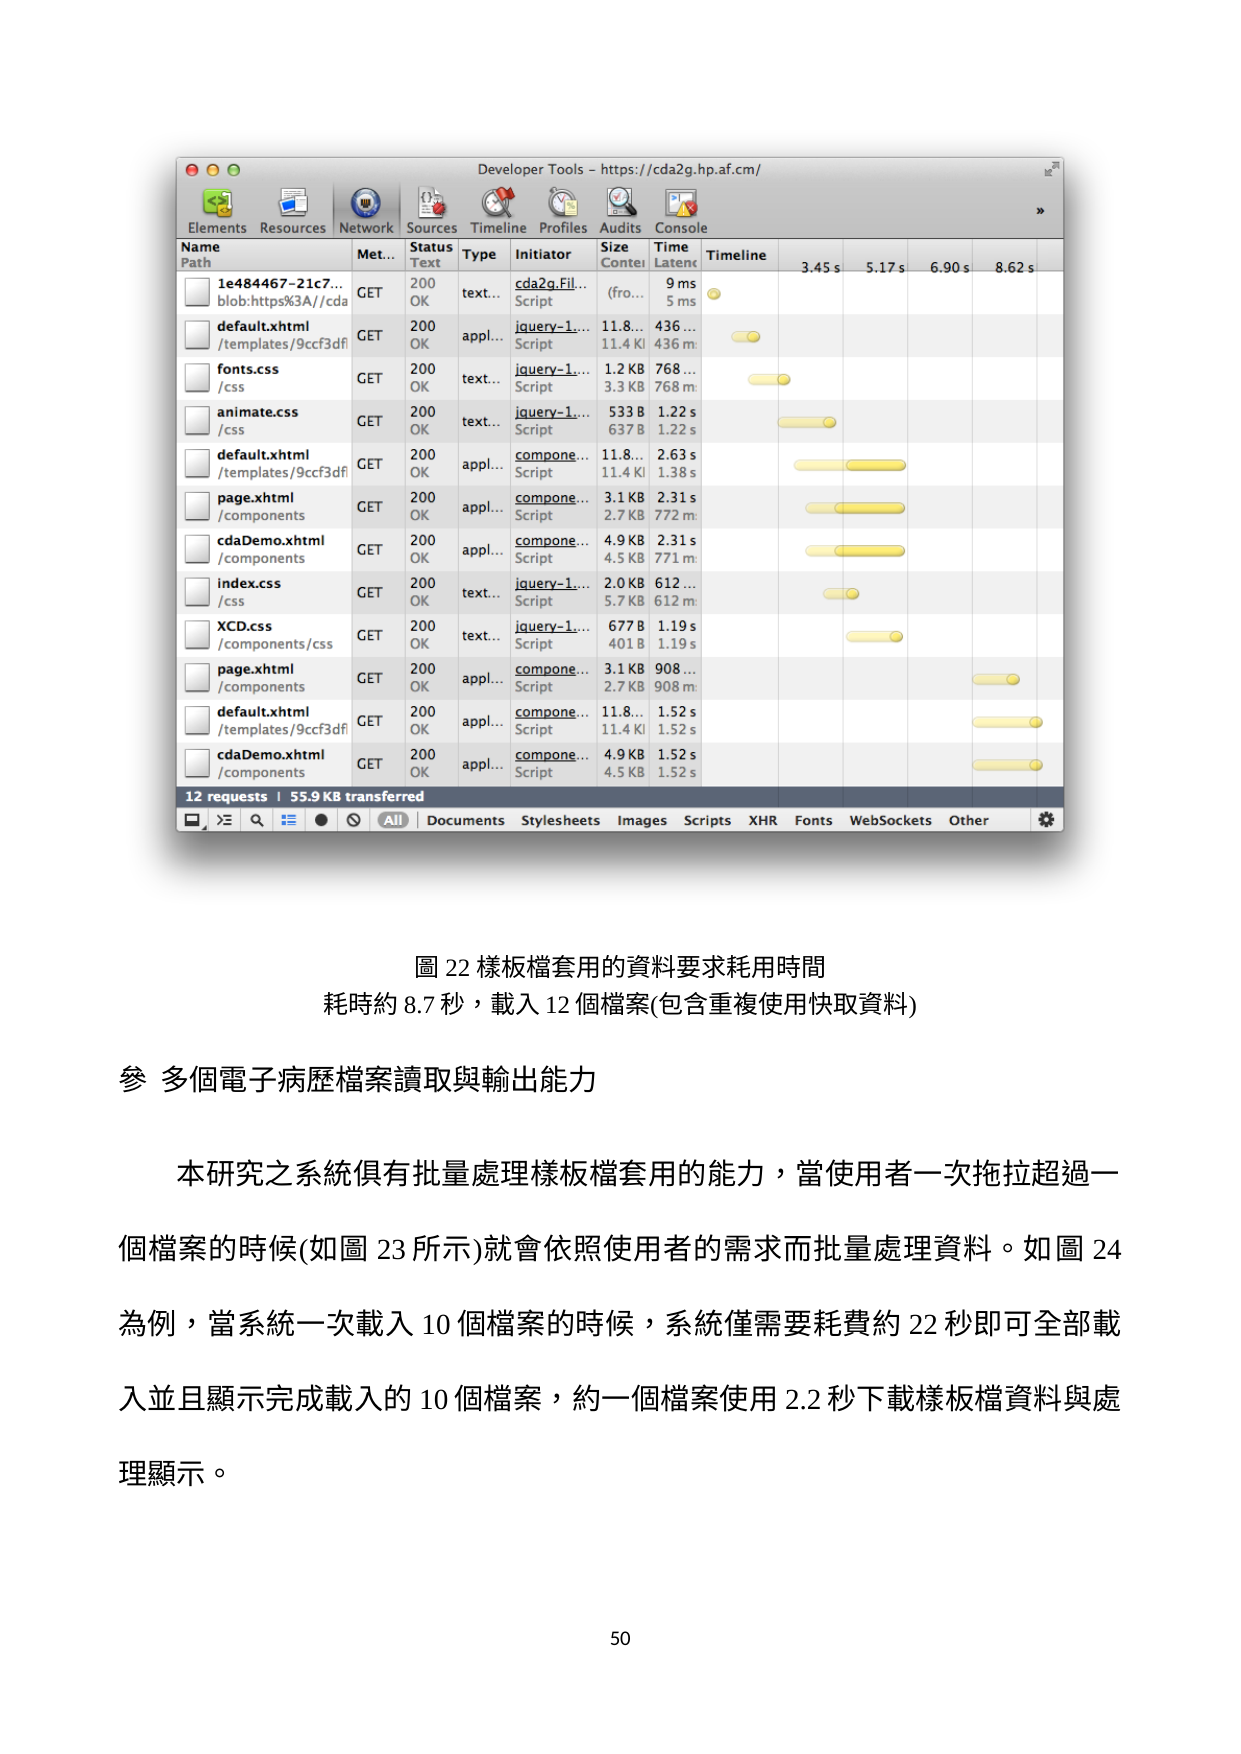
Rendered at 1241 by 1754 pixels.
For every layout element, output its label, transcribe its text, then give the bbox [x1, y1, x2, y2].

text 本研究之系統俱有批量處理樣板檔套用的能力，當使用者一次拖拉超過一個檔案的時候(如圖 23所示)就會依照使用者的需求而批量處理資料。如圖 24為例，當系統一次載入10個檔案的時候，系統僅需要耗費約22秒即可全部載入並且顯示完成載入的10個檔案，約一個檔案使用2.2秒下載樣板檔資料與處理顯示。 [118, 1134, 1122, 1509]
text 圖 22 樣板檔套用的資料要求耗用時間 [1, 947, 1239, 984]
text 耗時約8.7秒，載入12個檔案(包含重複使用快取資料) [118, 984, 1122, 1022]
picture [117, 121, 1123, 914]
subtitle 多個電子病歷檔案讀取與輸出能力 [118, 1040, 1122, 1115]
